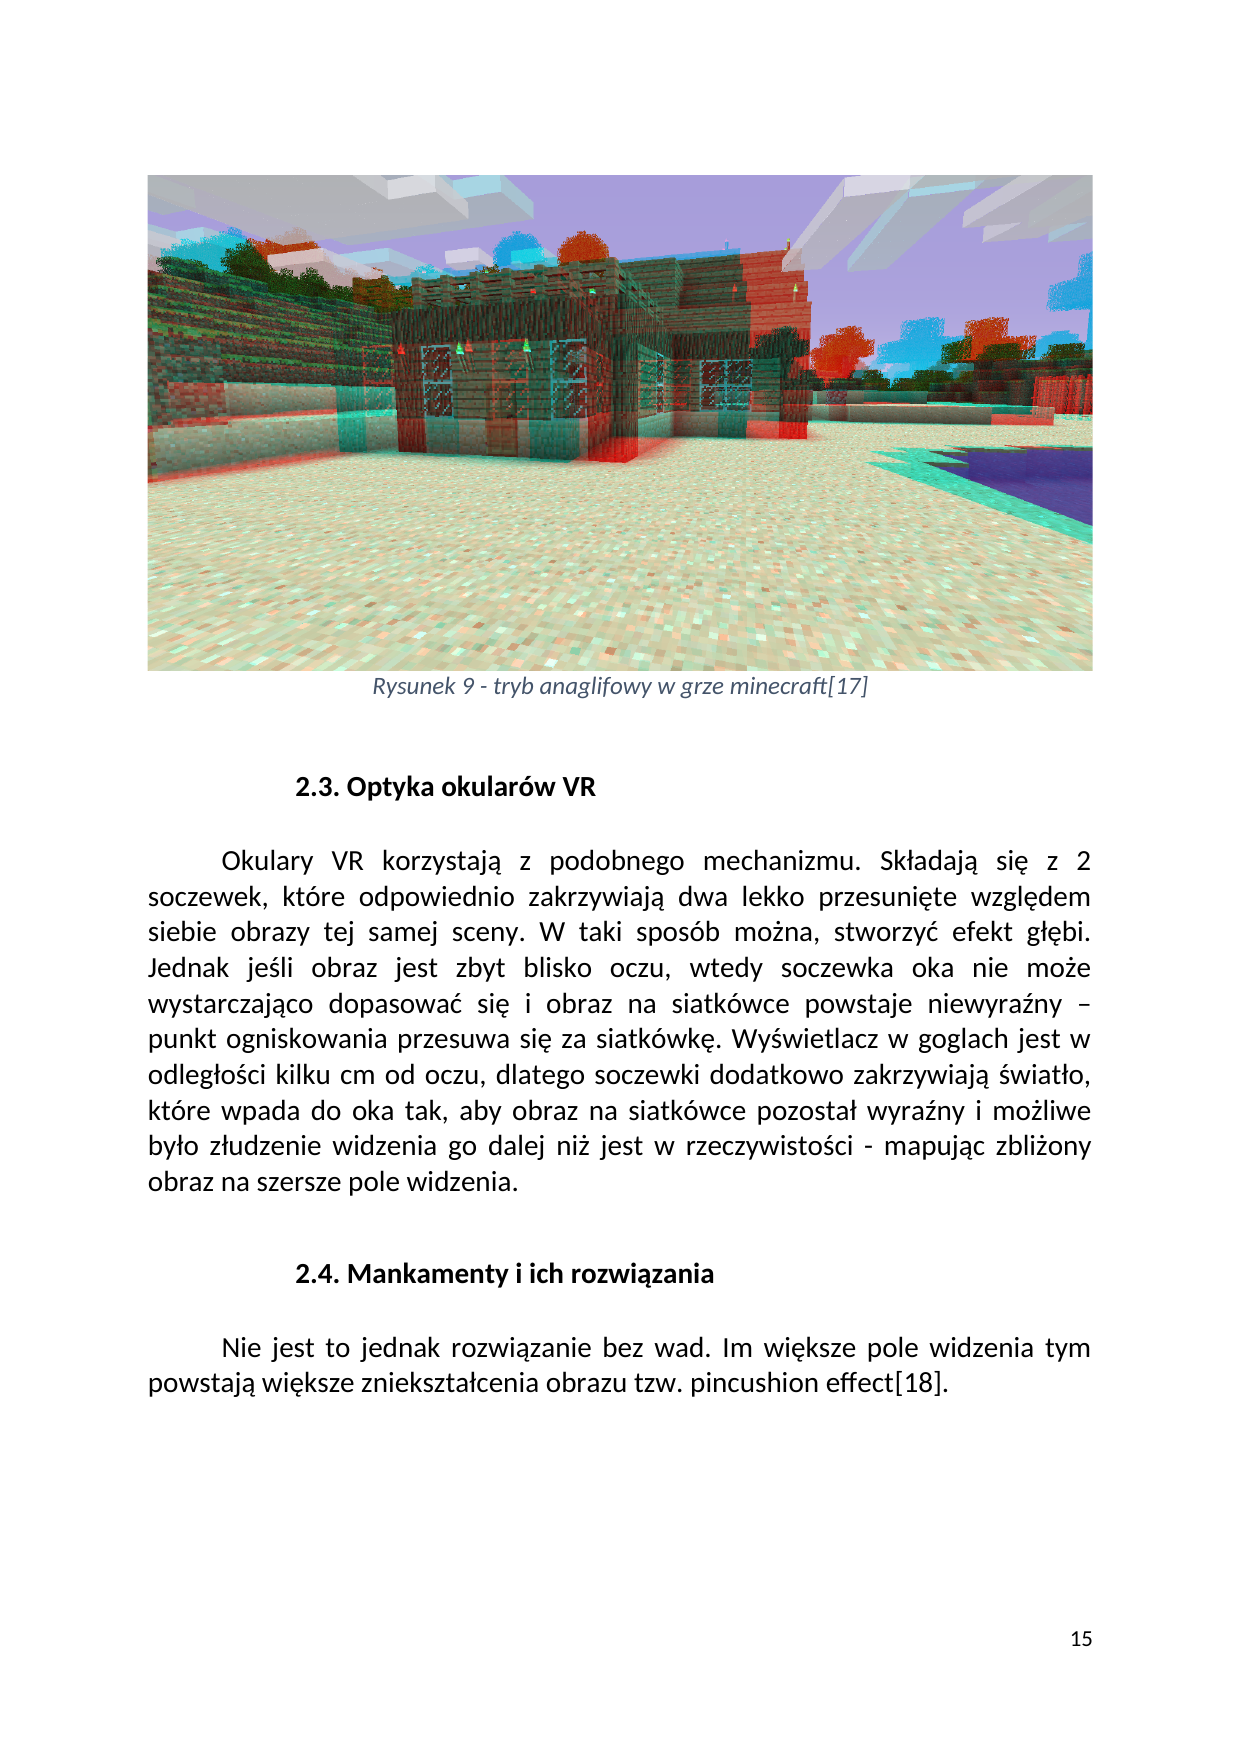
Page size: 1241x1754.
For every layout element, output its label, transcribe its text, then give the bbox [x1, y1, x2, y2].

text Rysunek 9 - tryb anaglifowy w grze minecraft[17] [148, 671, 1093, 701]
subtitle 2.3. Optyka okularów VR [295, 768, 1093, 804]
text Okulary VR korzystają z podobnego mechanizmu. Składają się z 2 soczewek, które odpowiednio zakrzywiają dwa lekko przesunięte względem siebie obrazy tej samej sceny. W taki sposób można, stworzyć efekt głębi. Jednak jeśli obraz jest zbyt blisko oczu, wtedy soczewka oka nie może wystarczająco dopasować się i obraz na siatkówce powstaje niewyraźny – punkt ogniskowania przesuwa się za siatkówkę. Wyświetlacz w goglach jest w odległości kilku cm od oczu, dlatego soczewki dodatkowo zakrzywiają światło, które wpada do oka tak, aby obraz na siatkówce pozostał wyraźny i możliwe było złudzenie widzenia go dalej niż jest w rzeczywistości - mapując zbliżony obraz na szersze pole widzenia. [148, 842, 1093, 1198]
text Nie jest to jednak rozwiązanie bez wad. Im większe pole widzenia tym powstają większe zniekształcenia obrazu tzw. pincushion effect[18]. [148, 1329, 1093, 1400]
picture [147, 175, 1093, 671]
subtitle 2.4. Mankamenty i ich rozwiązania [295, 1255, 1093, 1291]
